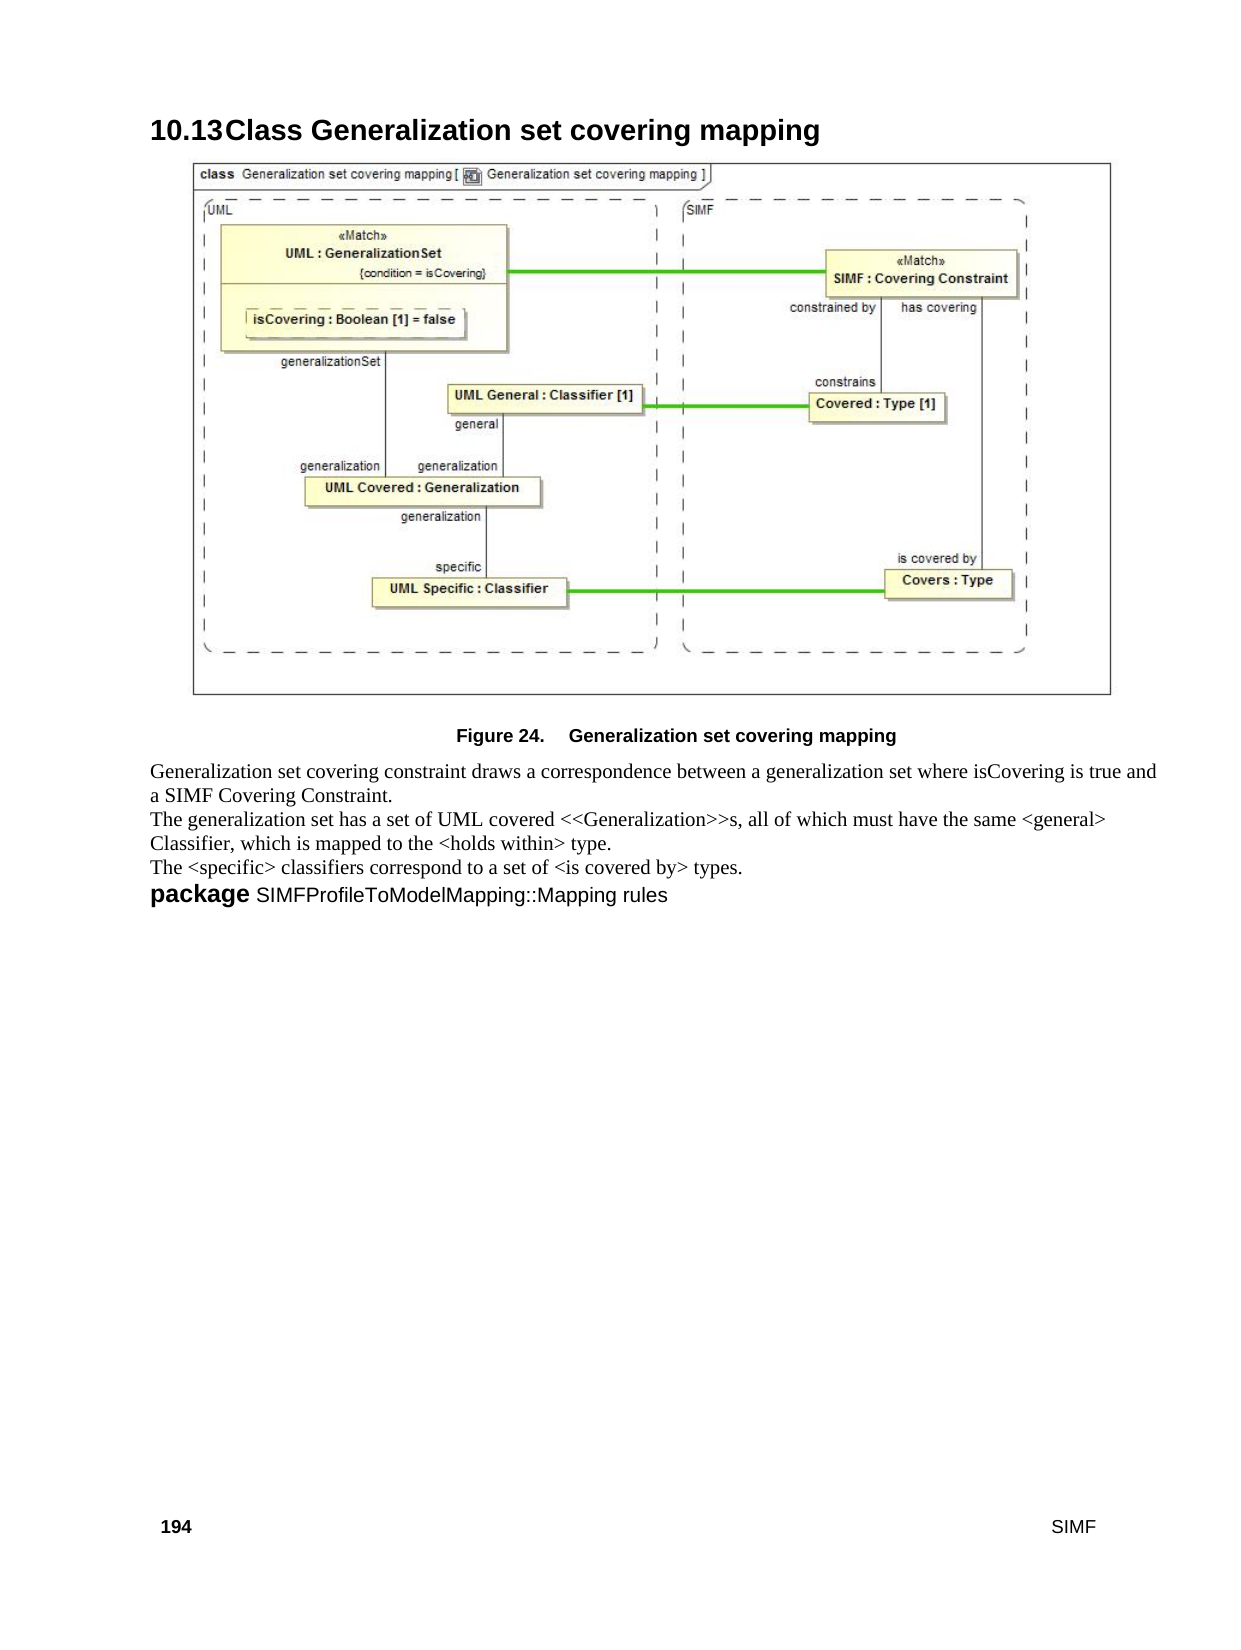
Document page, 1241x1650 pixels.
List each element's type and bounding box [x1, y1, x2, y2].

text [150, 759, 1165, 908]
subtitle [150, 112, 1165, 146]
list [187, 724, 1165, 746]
picture [187, 158, 1128, 712]
